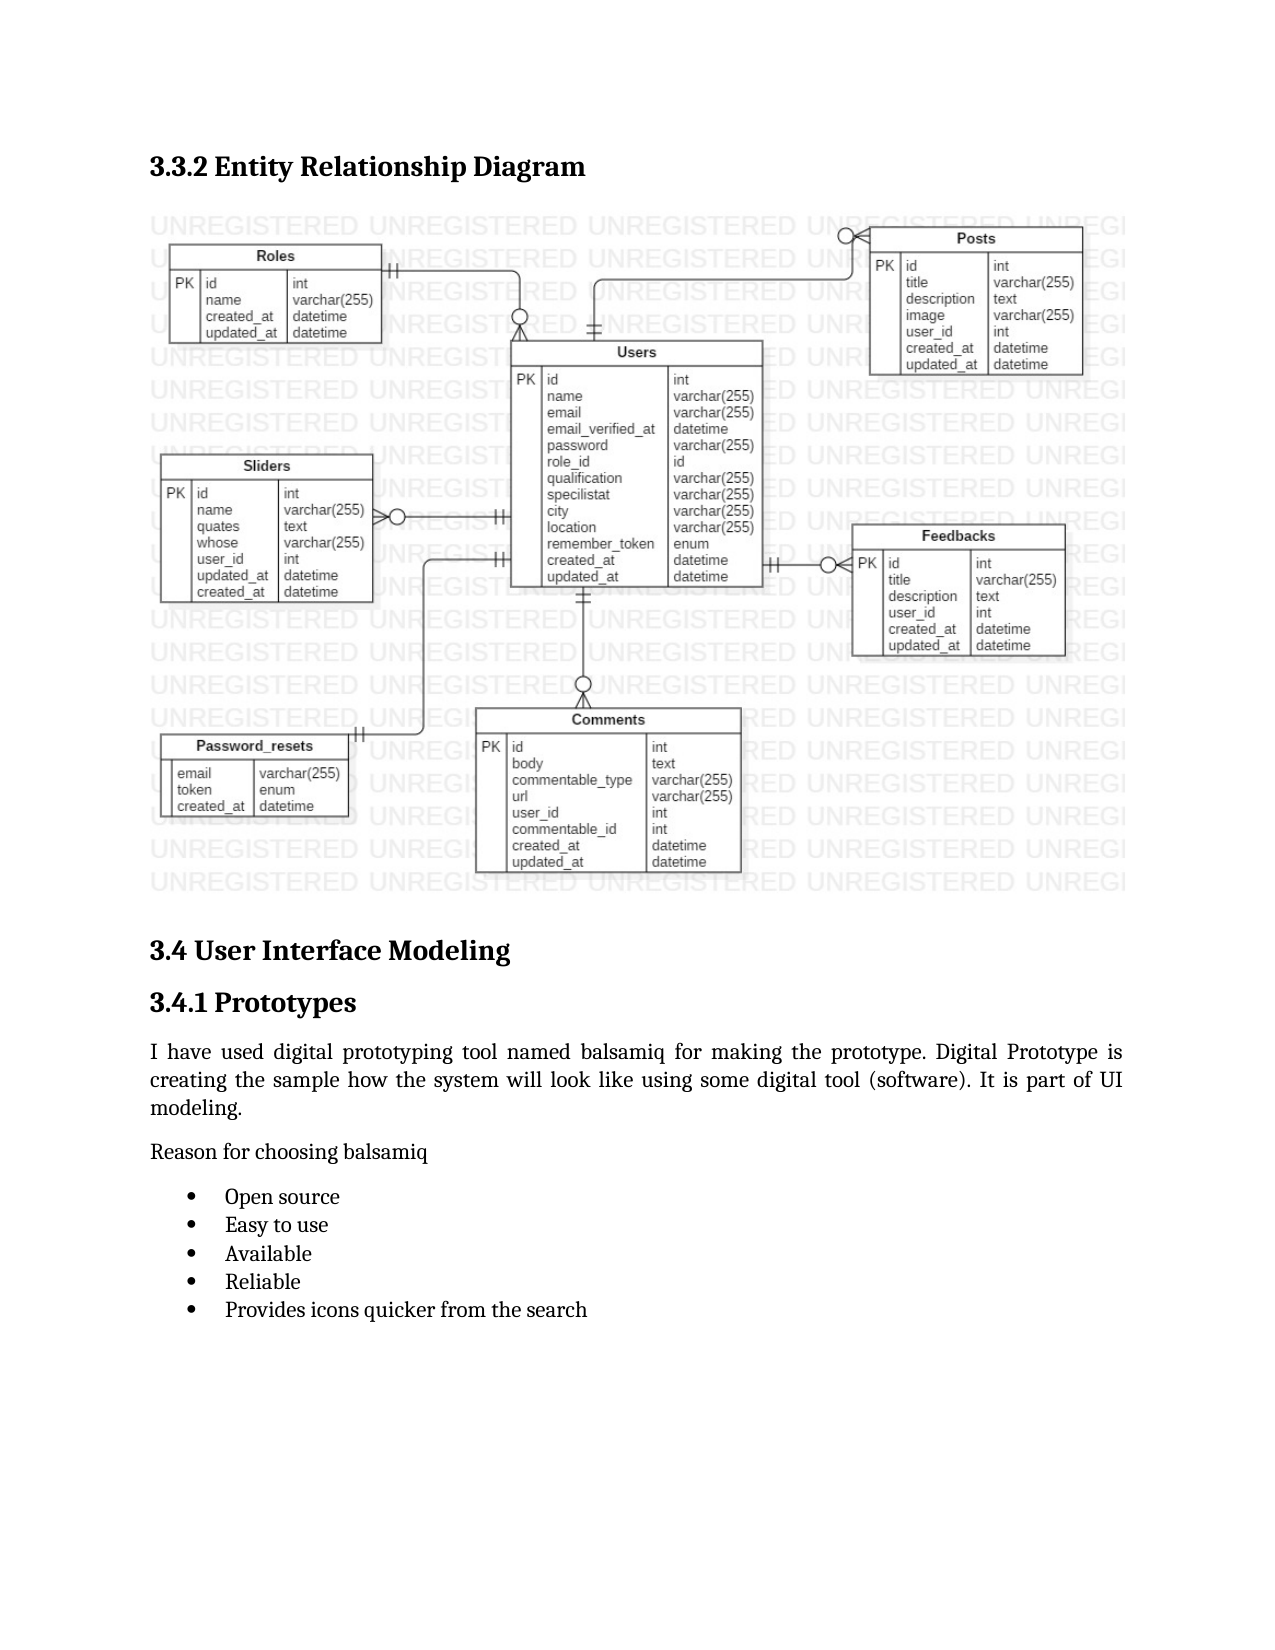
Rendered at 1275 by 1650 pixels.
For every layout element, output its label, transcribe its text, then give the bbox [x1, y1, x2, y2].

list Open source [187, 1183, 1125, 1210]
list Provides icons quicker from the search [187, 1297, 1125, 1324]
text I have used digital prototyping tool named balsamiq for making the prototype. Digital Prototype is creating the sample how the system will look like using some digital tool (software). It is part of UI modeling. [150, 1038, 1125, 1121]
subtitle 3.3.2 Entity Relationship Diagram [150, 150, 1125, 183]
picture [150, 202, 1125, 916]
text Reason for choosing balsamiq [150, 1139, 1125, 1165]
list Reliable [187, 1269, 1125, 1295]
text 3.4 User Interface Modeling [150, 934, 1125, 968]
list Available [187, 1240, 1125, 1267]
list Easy to use [187, 1212, 1125, 1238]
subtitle 3.4.1 Prototypes [150, 986, 1125, 1020]
